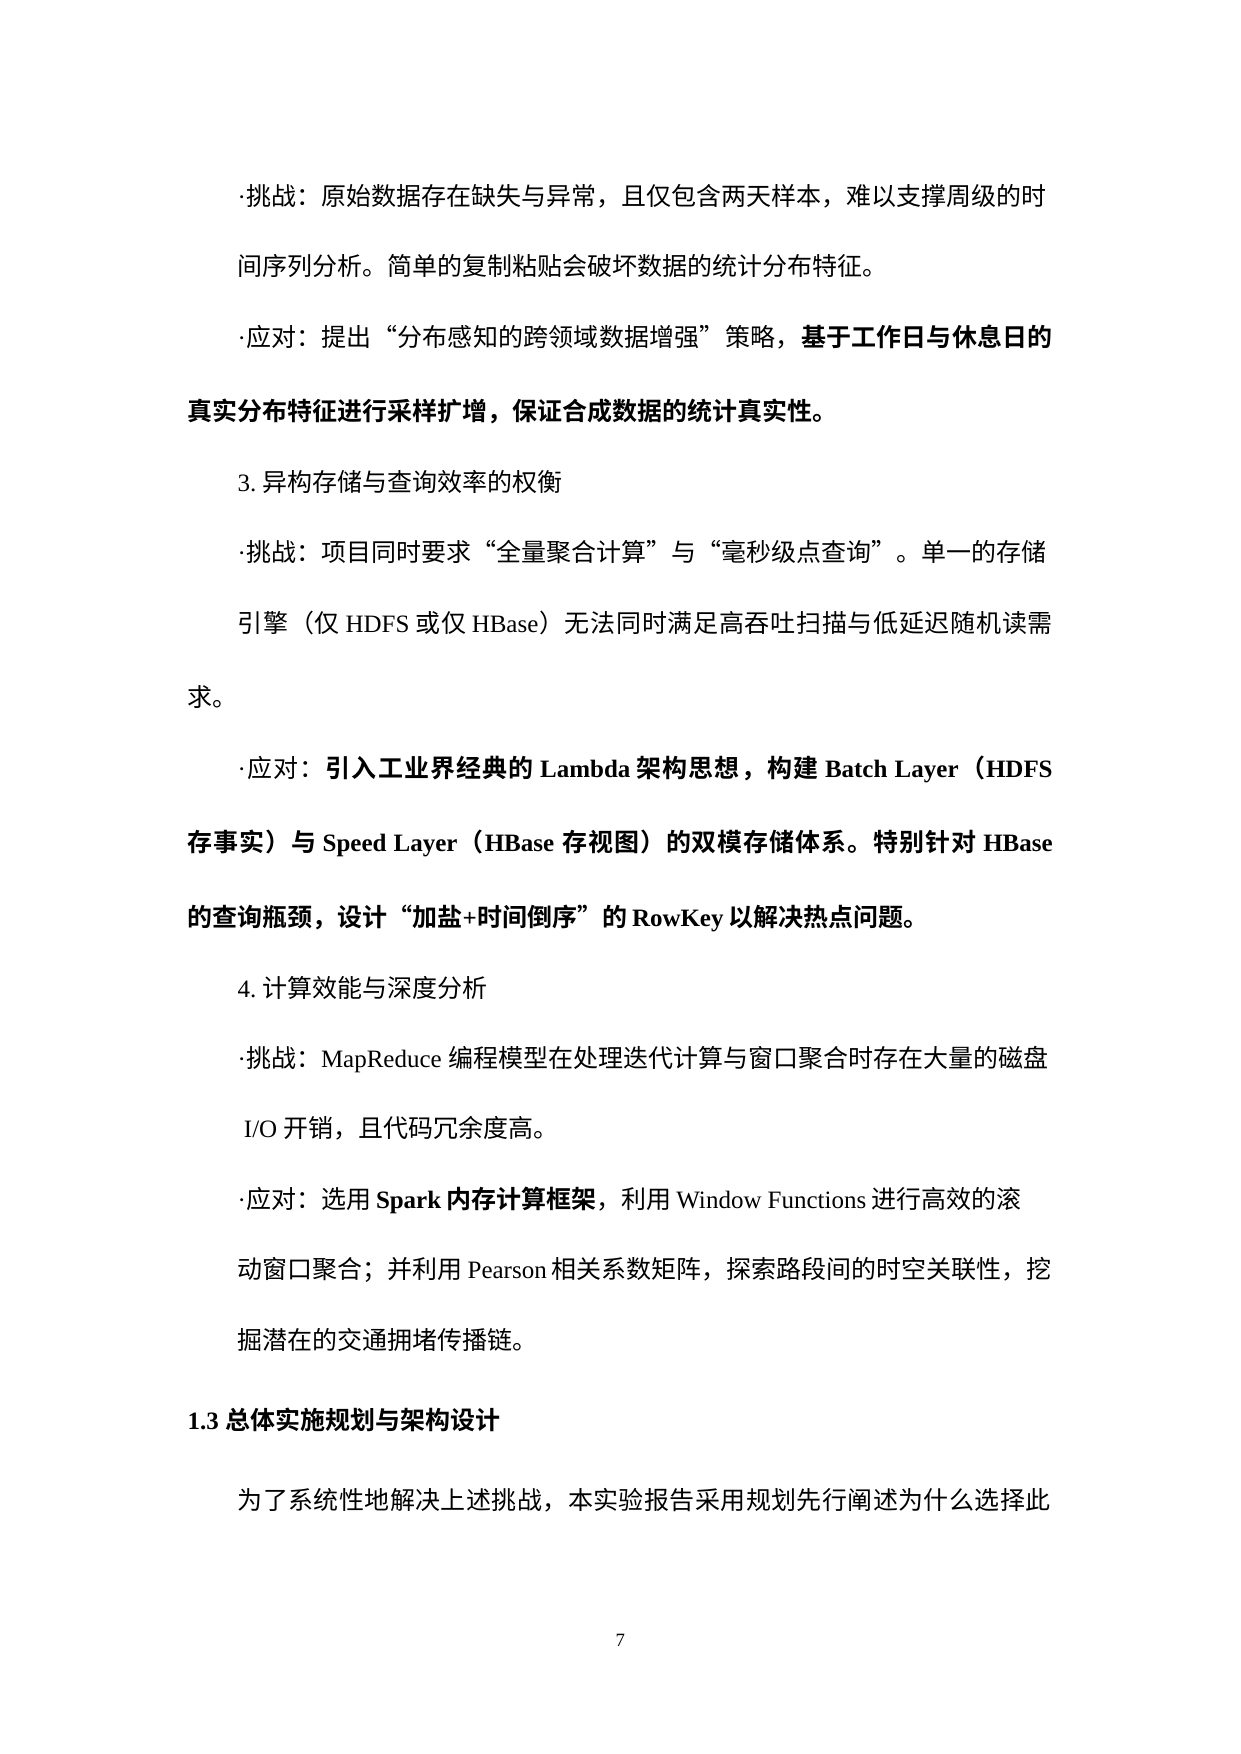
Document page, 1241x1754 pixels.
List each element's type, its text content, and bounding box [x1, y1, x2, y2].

text 引擎（仅HDFS或仅HBase）无法同时满足高吞吐扫描与低延迟随机读需求。 [187, 589, 1053, 728]
text ·应对：选用Spark内存计算框架，利用Window Functions进行高效的滚 [187, 1165, 1053, 1230]
text ·应对：提出“分布感知的跨领域数据增强”策略，基于工作日与休息日的真实分布特征进行采样扩增，保证合成数据的统计真实性。 [187, 303, 1053, 442]
text ·挑战：原始数据存在缺失与异常，且仅包含两天样本，难以支撑周级的时 [187, 162, 1053, 227]
text ·挑战：MapReduce 编程模型在处理迭代计算与窗口聚合时存在大量的磁盘 [187, 1024, 1053, 1089]
text 4. 计算效能与深度分析 [187, 954, 1053, 1019]
text 3. 异构存储与查询效率的权衡 [187, 448, 1053, 513]
text I/O 开销，且代码冗余度高。 [187, 1094, 1053, 1159]
text 动窗口聚合；并利用Pearson相关系数矩阵，探索路段间的时空关联性，挖 [187, 1235, 1053, 1300]
text 1.3 总体实施规划与架构设计 [187, 1386, 1053, 1451]
text ·挑战：项目同时要求“全量聚合计算”与“毫秒级点查询”。单一的存储 [187, 518, 1053, 583]
text 掘潜在的交通拥堵传播链。 [187, 1306, 1053, 1371]
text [187, 1466, 1053, 1531]
text 间序列分析。简单的复制粘贴会破坏数据的统计分布特征。 [187, 232, 1053, 297]
text ·应对：引入工业界经典的Lambda架构思想，构建Batch Layer（HDFS 存事实）与Speed Layer（HBase 存视图）的双模存储体系。特别针对HBase的查询瓶颈，设计“加盐+时间倒序”的RowKey以解决热点问题。 [187, 734, 1053, 948]
